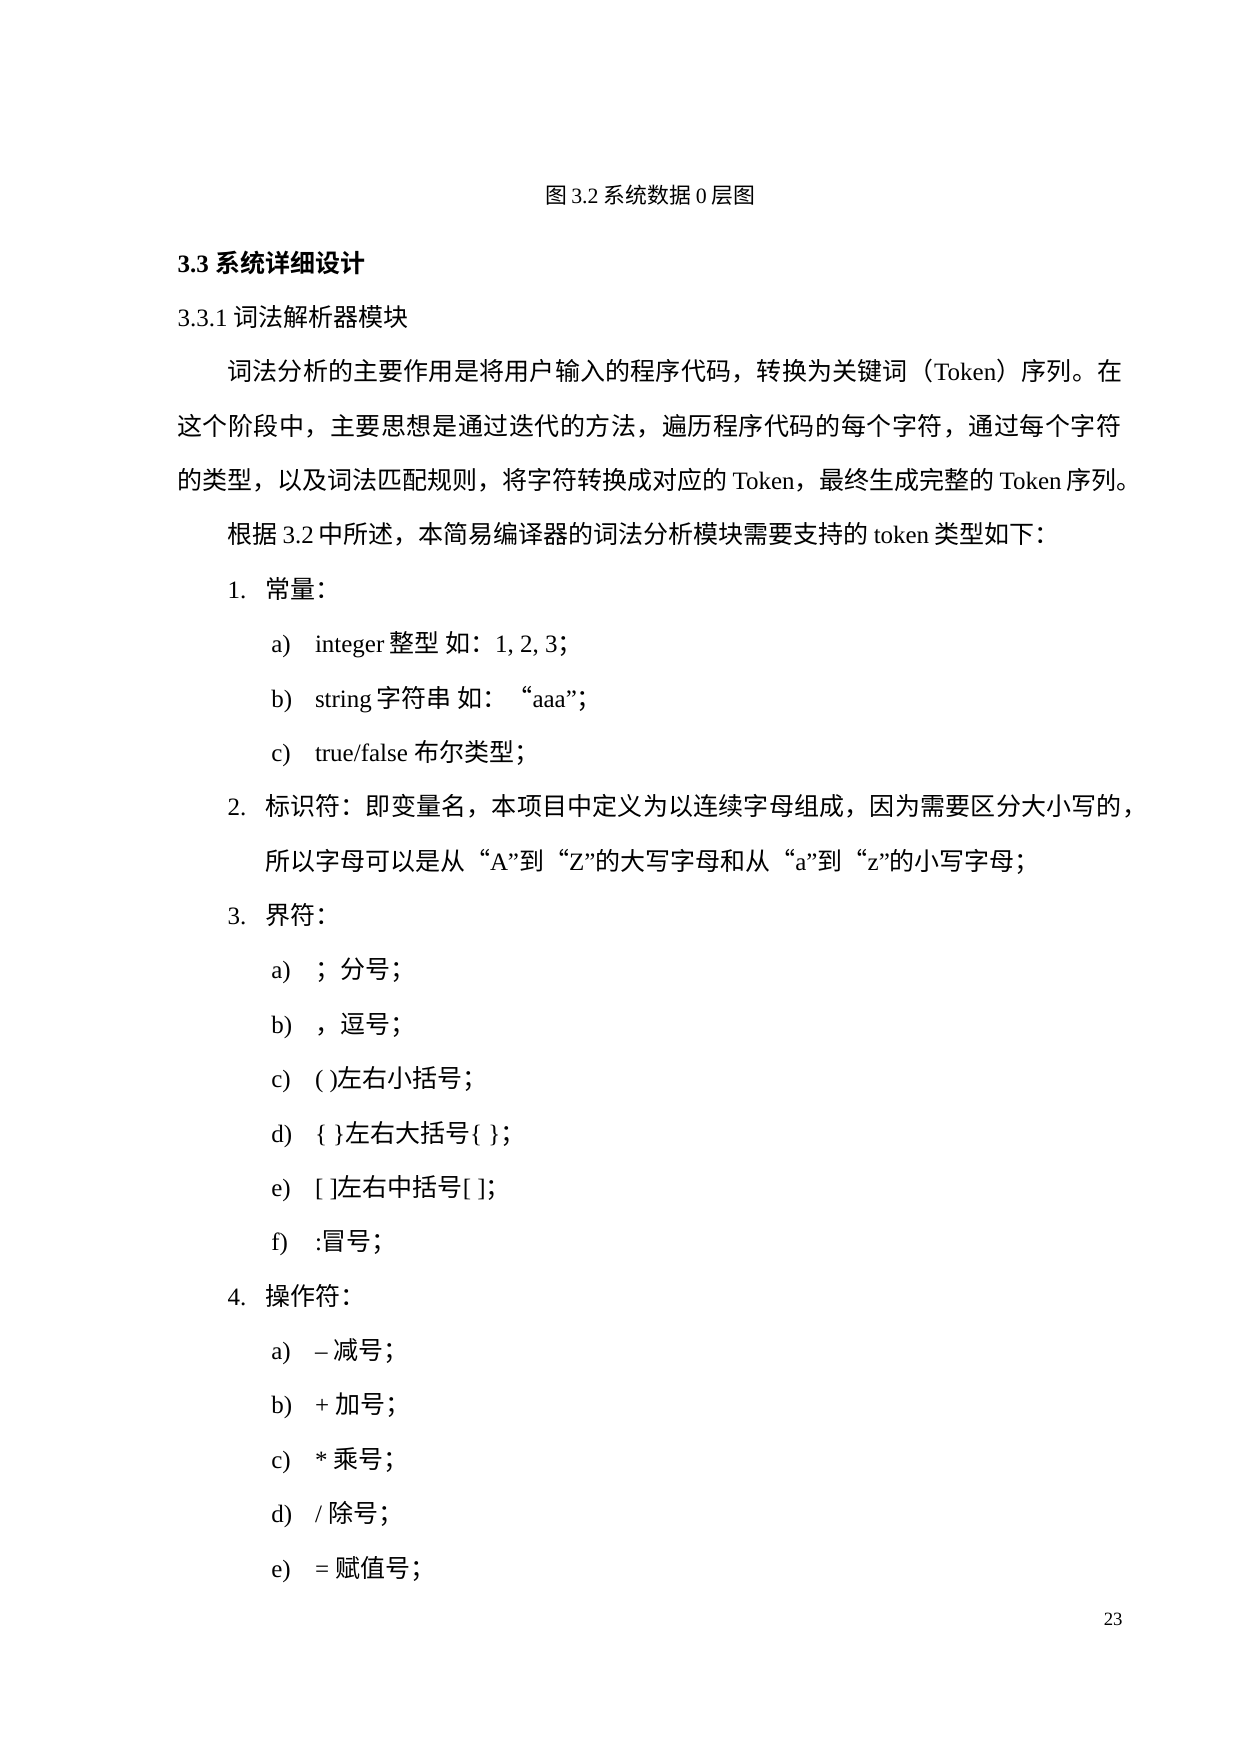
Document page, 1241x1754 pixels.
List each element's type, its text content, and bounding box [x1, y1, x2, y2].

list + 加号； [271, 1385, 1122, 1421]
subtitle 词法解析器模块 [177, 297, 1122, 334]
text 根据3.2中所述，本简易编译器的词法分析模块需要支持的token类型如下： [177, 515, 1122, 551]
text 图3.2 系统数据0层图 [177, 178, 1122, 210]
list 界符： [227, 896, 1122, 932]
list 操作符： [227, 1276, 1122, 1312]
subtitle 系统详细设计 [177, 243, 1122, 279]
list = 赋值号； [271, 1548, 1122, 1584]
list 常量： [227, 569, 1122, 606]
list 标识符：即变量名，本项目中定义为以连续字母组成，因为需要区分大小写的，所以字母可以是从“A”到“Z”的大写字母和从“a”到“z”的小写字母； [227, 787, 1122, 877]
list ，逗号； [271, 1004, 1122, 1041]
list ( )左右小括号； [271, 1059, 1122, 1095]
list ；分号； [271, 950, 1122, 986]
list :冒号； [271, 1222, 1122, 1258]
list { }左右大括号{ }； [271, 1113, 1122, 1149]
list [ ]左右中括号[ ]； [271, 1167, 1122, 1204]
list * 乘号； [271, 1439, 1122, 1476]
list – 减号； [271, 1331, 1122, 1367]
list string字符串 如：“aaa”； [271, 678, 1122, 714]
list true/false 布尔类型； [271, 732, 1122, 769]
list integer整型 如：1, 2, 3； [271, 624, 1122, 660]
text 词法分析的主要作用是将用户输入的程序代码，转换为关键词（Token）序列。在这个阶段中，主要思想是通过迭代的方法，遍历程序代码的每个字符，通过每个字符的类型，以及词法匹配规则，将字符转换成对应的Token，最终生成完整的Token序列。 [177, 352, 1122, 497]
list / 除号； [271, 1494, 1122, 1530]
